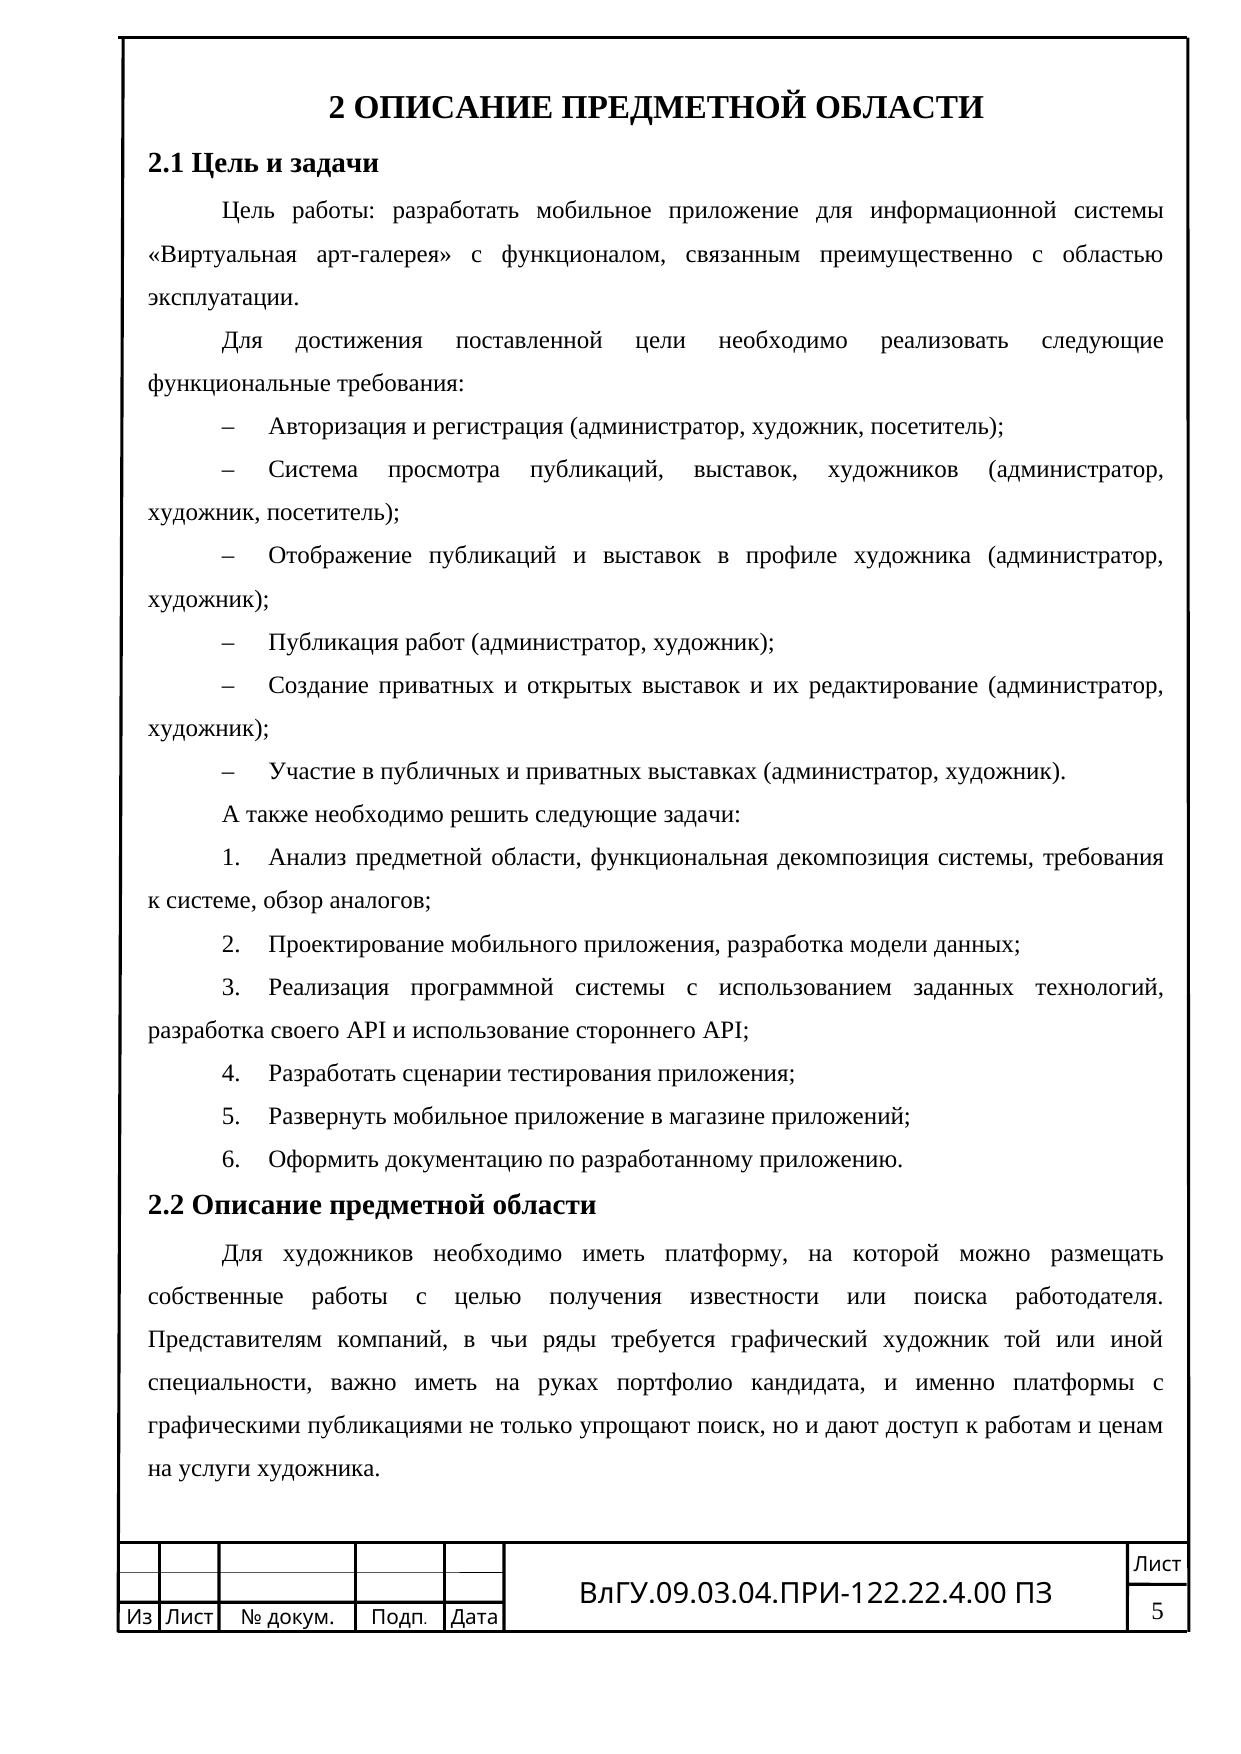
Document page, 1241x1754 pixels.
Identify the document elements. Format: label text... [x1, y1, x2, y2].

list Участие в публичных и приватных выставках (администратор, художник). [148, 756, 1164, 785]
text А также необходимо решить следующие задачи: [148, 799, 1164, 828]
list Разработать сценарии тестирования приложения; [148, 1058, 1164, 1087]
list Оформить документацию по разработанному приложению. [148, 1144, 1164, 1173]
list Авторизация и регистрация (администратор, художник, посетитель); [148, 411, 1164, 440]
list Анализ предметной области, функциональная декомпозиция системы, требования к системе, обзор аналогов; [148, 842, 1164, 914]
text Для достижения поставленной цели необходимо реализовать следующие функциональные требования: [148, 325, 1164, 397]
list Публикация работ (администратор, художник); [148, 627, 1164, 656]
subtitle 2.1 Цель и задачи [148, 145, 1164, 179]
list Развернуть мобильное приложение в магазине приложений; [148, 1101, 1164, 1130]
list Система просмотра публикаций, выставок, художников (администратор, художник, посетитель); [148, 454, 1164, 526]
list Создание приватных и открытых выставок и их редактирование (администратор, художник); [148, 670, 1164, 742]
list Проектирование мобильного приложения, разработка модели данных; [148, 929, 1164, 957]
text Цель работы: разработать мобильное приложение для информационной системы «Виртуальная арт-галерея» с функционалом, связанным преимущественно с областью эксплуатации. [148, 196, 1164, 311]
title 2 ОПИСАНИЕ ПРЕДМЕТНОЙ ОБЛАСТИ [118, 88, 1194, 126]
text Для художников необходимо иметь платформу, на которой можно размещать собственные работы с целью получения известности или поиска работодателя. Представителям компаний, в чьи ряды требуется графический художник той или иной специальности, важно иметь на руках портфолио кандидата, и именно платформы с графическими публикациями не только упрощают поиск, но и дают доступ к работам и ценам на услуги художника. [148, 1238, 1164, 1482]
subtitle 2.2 Описание предметной области [148, 1187, 1164, 1221]
list Отображение публикаций и выставок в профиле художника (администратор, художник); [148, 541, 1164, 612]
list Реализация программной системы с использованием заданных технологий, разработка своего API и использование стороннего API; [148, 972, 1164, 1044]
